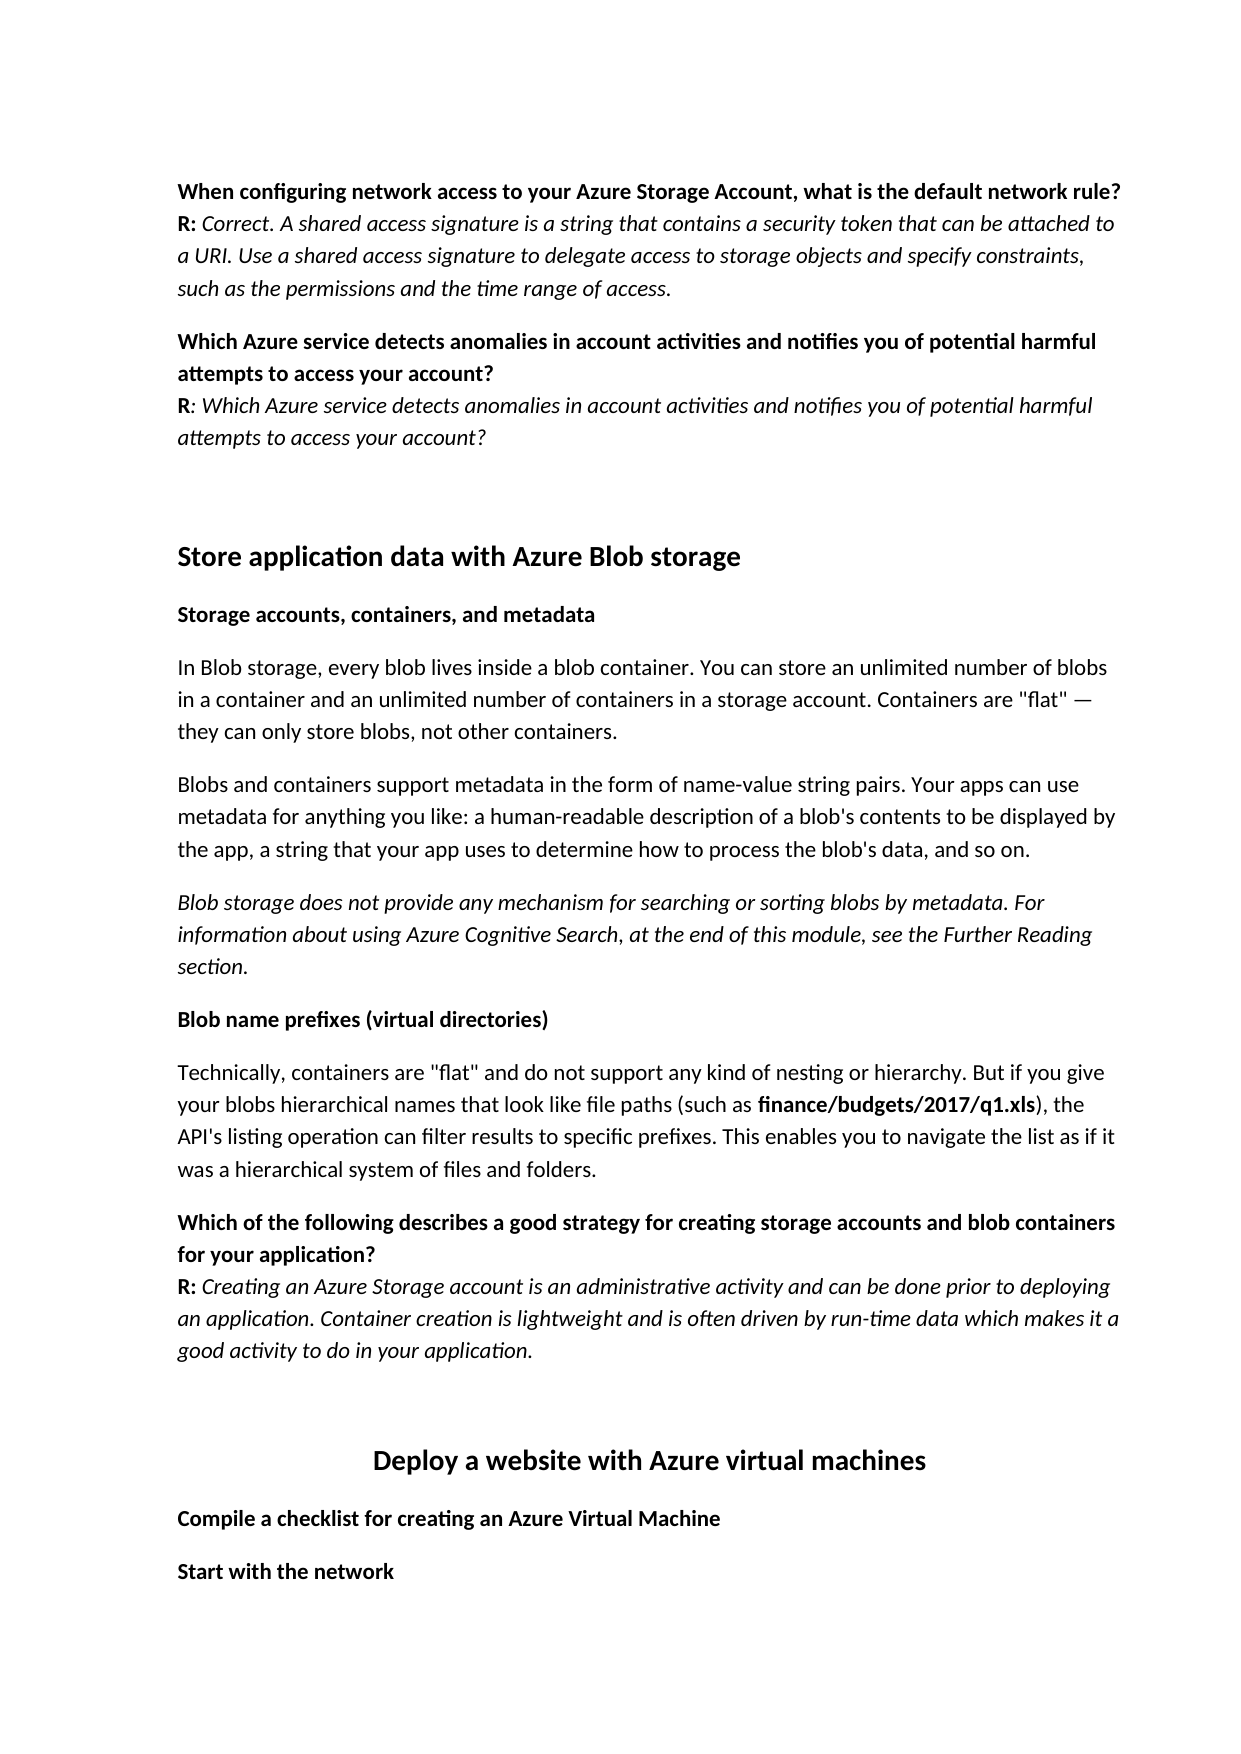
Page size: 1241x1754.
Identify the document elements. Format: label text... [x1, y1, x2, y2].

text Deploy a website with Azure virtual machines [177, 1442, 1122, 1478]
text Blob name prefixes (virtual directories) [177, 1005, 1122, 1033]
text Storage accounts, containers, and metadata [177, 600, 1122, 628]
text In Blob storage, every blob lives inside a blob container. You can store an unlimited number of blobs in a container and an unlimited number of containers in a storage account. Containers are "flat" — they can only store blobs, not other containers. [177, 653, 1122, 745]
text Compile a checklist for creating an Azure Virtual Machine [177, 1504, 1122, 1532]
text Store application data with Azure Blob storage [177, 538, 1122, 574]
text Blobs and containers support metadata in the form of name-value string pairs. Your apps can use metadata for anything you like: a human-readable description of a blob's contents to be displayed by the app, a string that your app uses to determine how to process the blob's data, and so on. [177, 770, 1122, 863]
text Which Azure service detects anomalies in account activities and notifies you of potential harmful attempts to access your account? R: Which Azure service detects anomalies in account activities and notifies you of potential harmful attempts to access your account? [177, 327, 1122, 451]
text Technically, containers are "flat" and do not support any kind of nesting or hierarchy. But if you give your blobs hierarchical names that look like file paths (such as finance/budgets/2017/q1.xls), the API's listing operation can filter results to specific prefixes. This enables you to navigate the list as if it was a hierarchical system of files and folders. [177, 1058, 1122, 1183]
text Which of the following describes a good strategy for creating storage accounts and blob containers for your application? R: Creating an Azure Storage account is an administrative activity and can be done prior to deploying an application. Container creation is lightweight and is often driven by run-time data which makes it a good activity to do in your application. [177, 1208, 1122, 1364]
text Blob storage does not provide any mechanism for searching or sorting blobs by metadata. For information about using Azure Cognitive Search, at the end of this module, see the Further Reading section. [177, 888, 1122, 980]
text When configuring network access to your Azure Storage Account, what is the default network rule? R: Correct. A shared access signature is a string that contains a security token that can be attached to a URI. Use a shared access signature to delegate access to storage objects and specify constraints, such as the permissions and the time range of access. [177, 177, 1122, 302]
text Start with the network [177, 1557, 1122, 1585]
